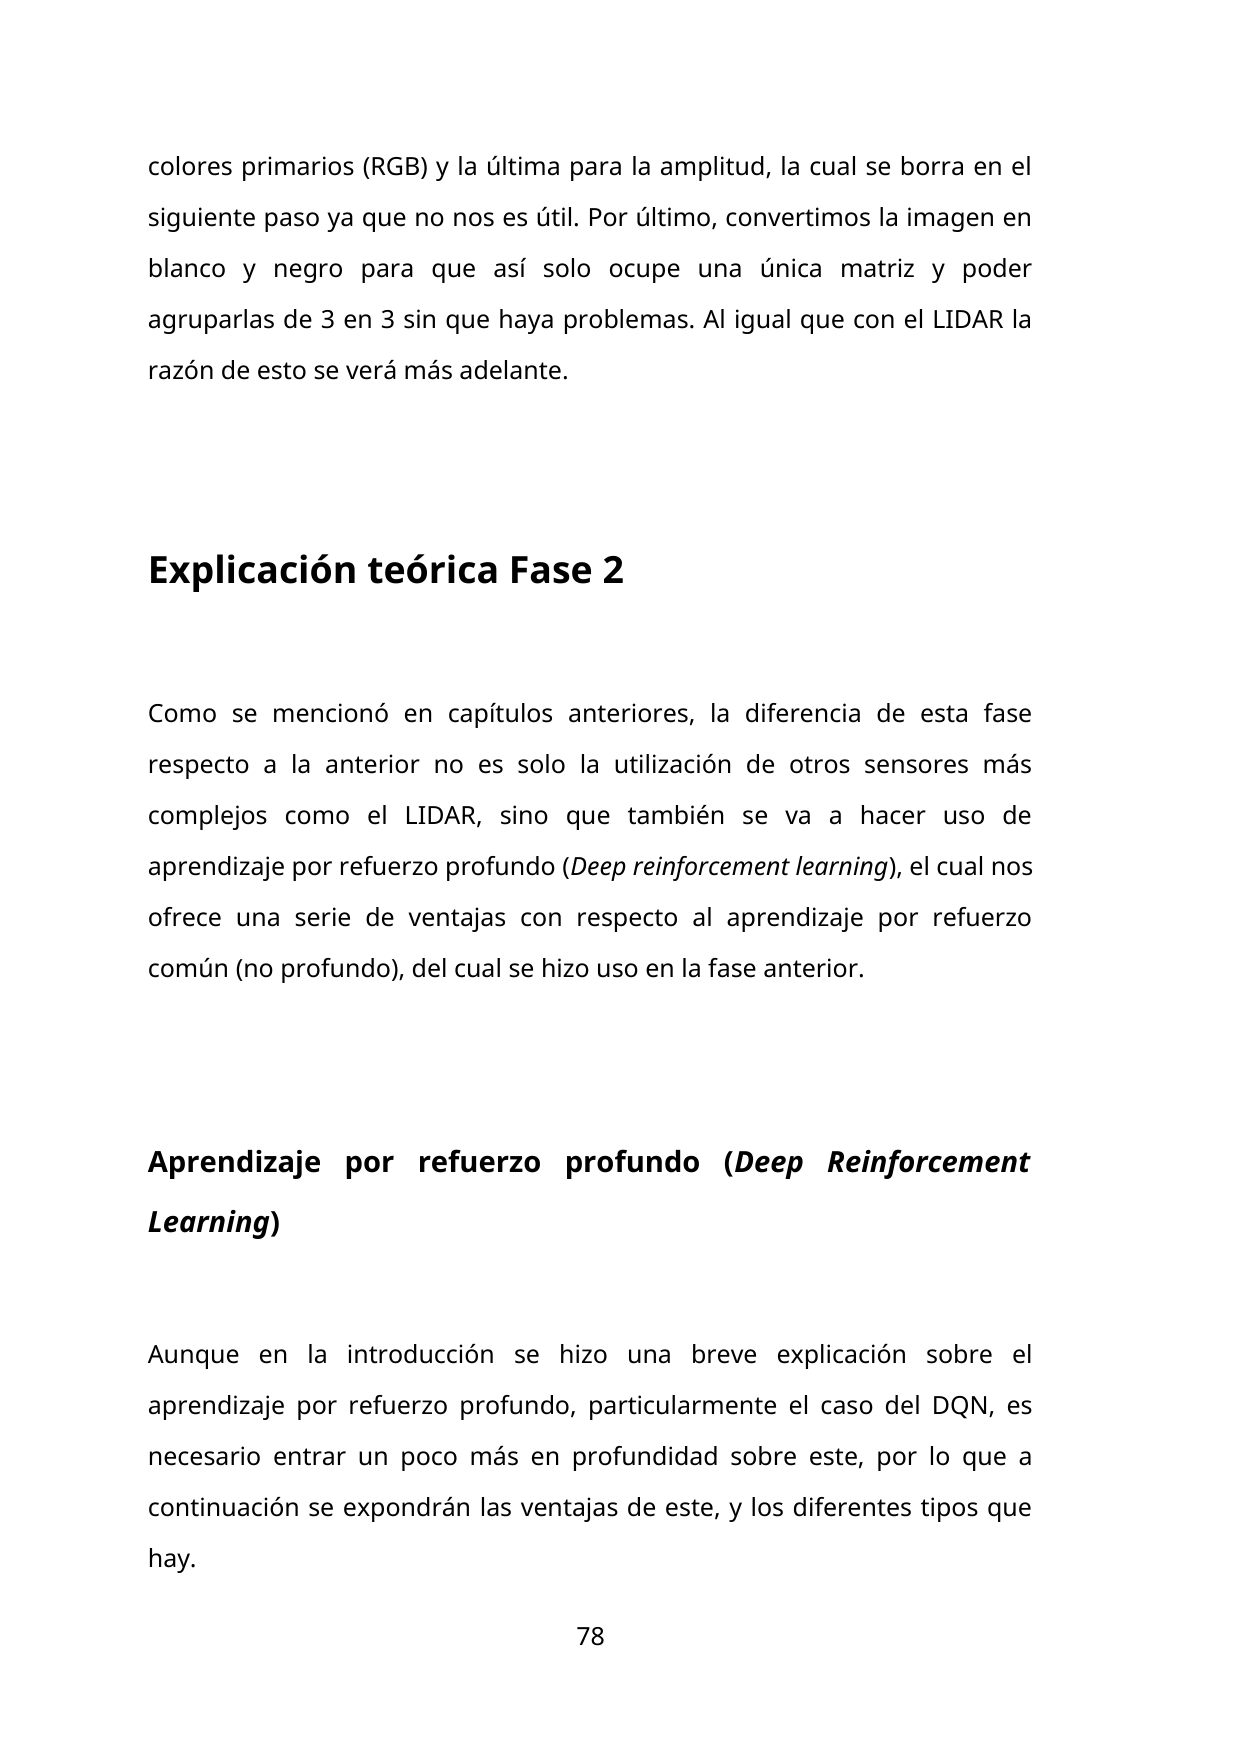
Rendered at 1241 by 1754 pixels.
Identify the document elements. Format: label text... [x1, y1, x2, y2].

text Aunque en la introducción se hizo una breve explicación sobre el aprendizaje por refuerzo profundo, particularmente el caso del DQN, es necesario entrar un poco más en profundidad sobre este, por lo que a continuación se expondrán las ventajas de este, y los diferentes tipos que hay. [148, 1337, 1033, 1575]
text Como se mencionó en capítulos anteriores, la diferencia de esta fase respecto a la anterior no es solo la utilización de otros sensores más complejos como el LIDAR, sino que también se va a hacer uso de aprendizaje por refuerzo profundo (Deep reinforcement learning), el cual nos ofrece una serie de ventajas con respecto al aprendizaje por refuerzo común (no profundo), del cual se hizo uso en la fase anterior. [148, 696, 1033, 985]
text Explicación teórica Fase 2 [148, 543, 1033, 594]
text Aprendizaje por refuerzo profundo (Deep Reinforcement Learning) [148, 1142, 1033, 1241]
